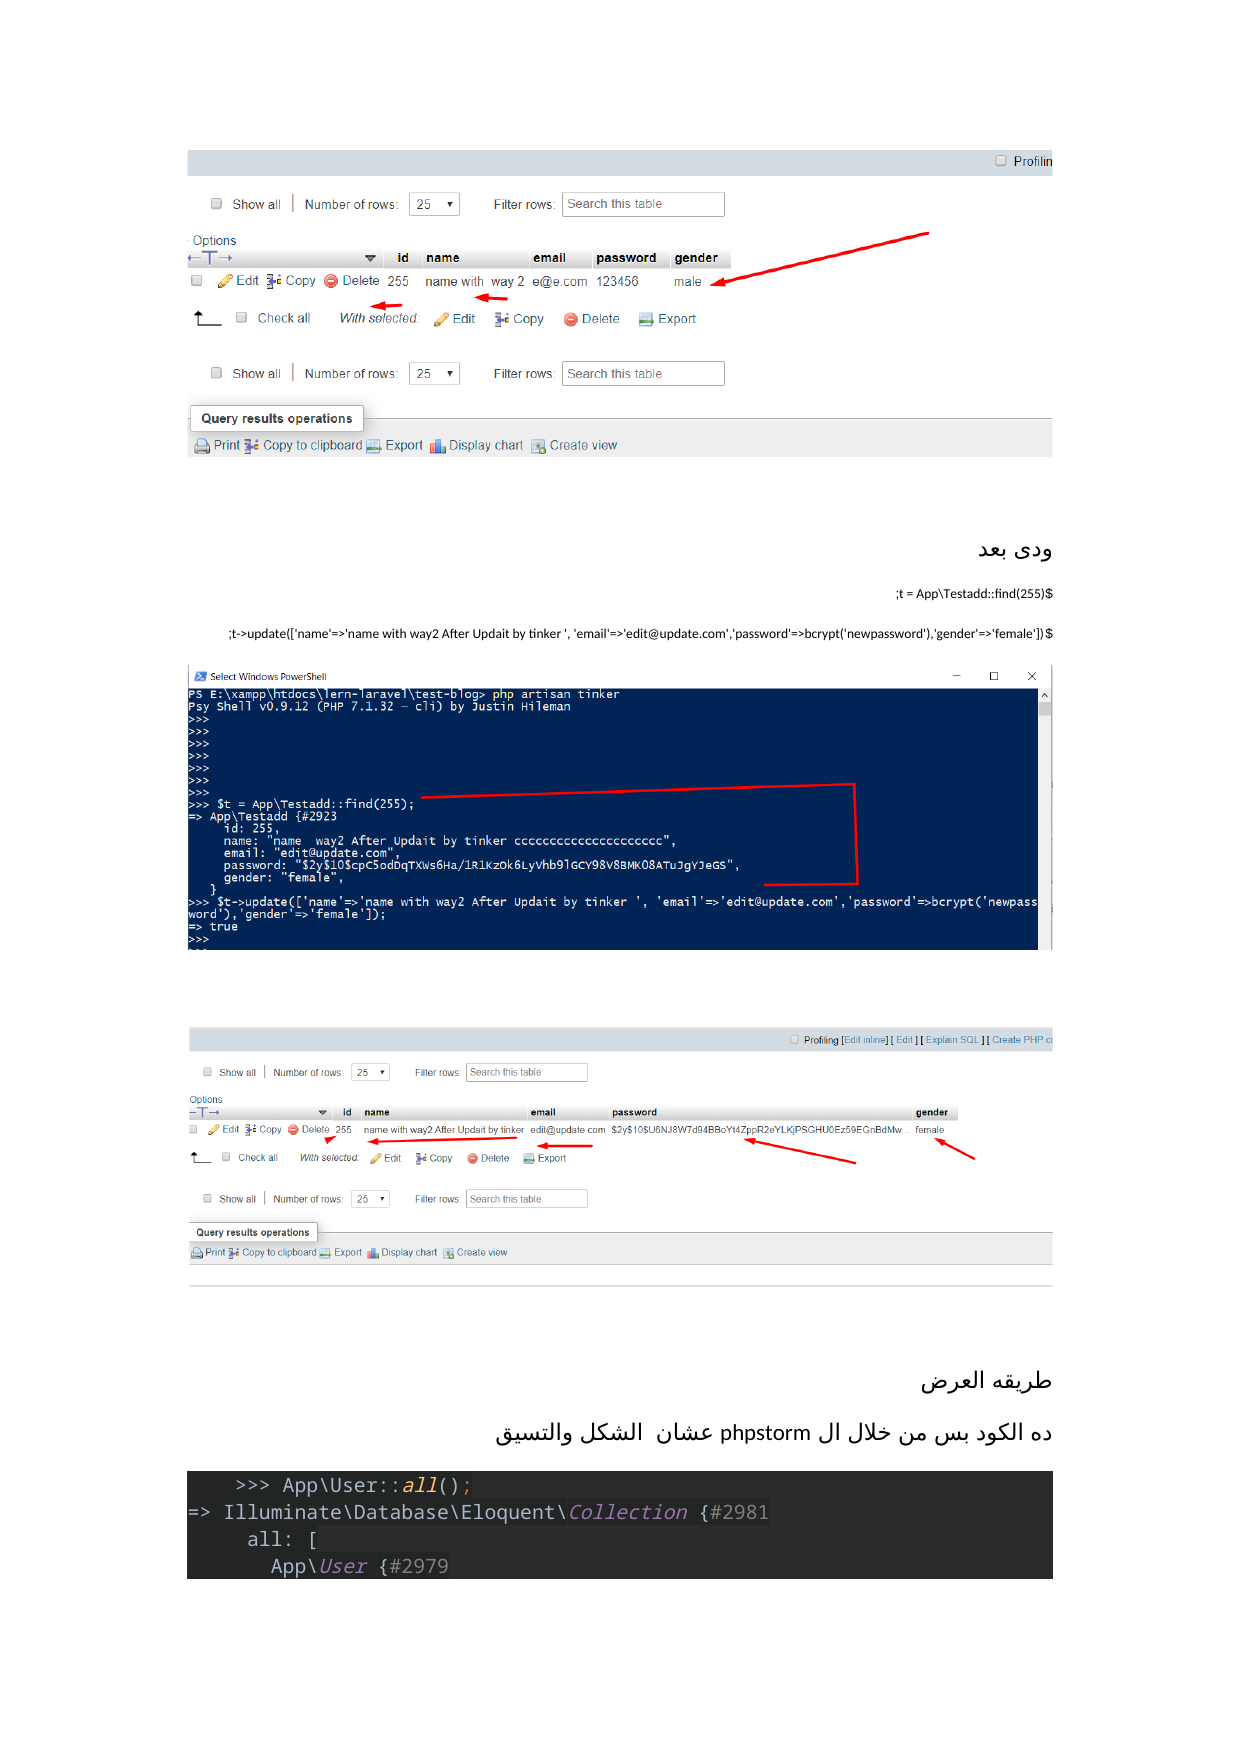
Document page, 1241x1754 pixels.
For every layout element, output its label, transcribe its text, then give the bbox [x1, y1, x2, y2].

picture [187, 665, 1053, 950]
text $t = App\Testadd::find(255); [187, 586, 1053, 602]
picture [189, 1027, 1053, 1342]
text $t->update(['name'=>'name with way2 After Updait by tinker ', 'email'=>'edit@update.com','password'=>bcrypt('newpassword'),'gender'=>'female']); [187, 625, 1053, 642]
text ده الكود بس من خلال ال phpstorm عشان الشكل والتسيق [187, 1418, 1053, 1446]
picture [187, 150, 1053, 457]
text ودى بعد [187, 534, 1053, 561]
text طريقه العرض [187, 1367, 1053, 1393]
